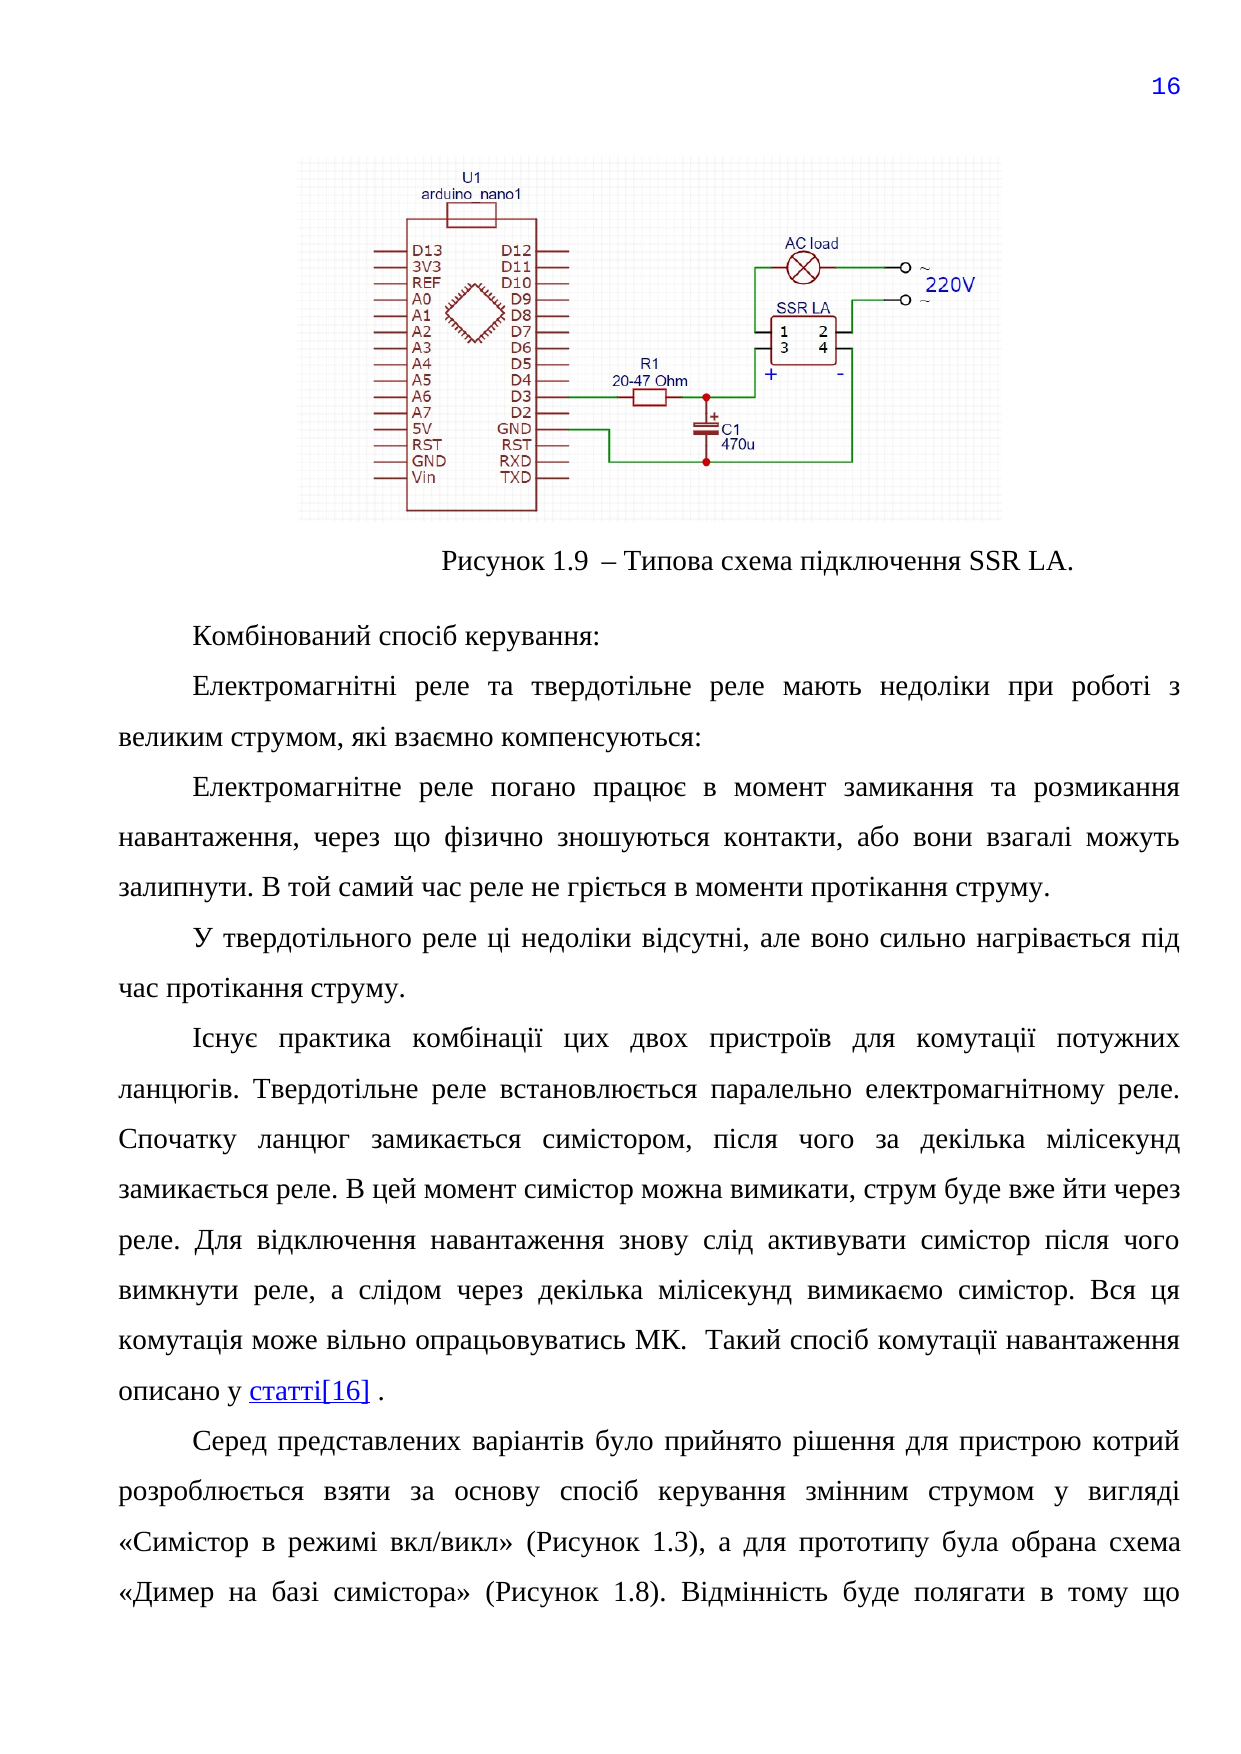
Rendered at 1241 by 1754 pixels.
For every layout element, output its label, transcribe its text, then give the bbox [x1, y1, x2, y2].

text Електромагнітне реле погано працює в момент замикання та розмикання навантаження, через що фізично зношуються контакти, або вони взагалі можуть залипнути. В той самий час реле не гріється в моменти протікання струму. [118, 769, 1181, 903]
text Комбінований спосіб керування: [118, 618, 1181, 652]
text Електромагнітні реле та твердотільне реле мають недоліки при роботі з великим струмом, які взаємно компенсуються: [118, 668, 1181, 752]
text У твердотільного реле ці недоліки відсутні, але воно сильно нагрівається під час протікання струму. [118, 920, 1181, 1004]
text Існує практика комбінації цих двох пристроїв для комутації потужних ланцюгів. Твердотільне реле встановлюється паралельно електромагнітному реле. Спочатку ланцюг замикається симістором, після чого за декілька мілісекунд замикається реле. В цей момент симістор можна вимикати, струм буде вже йти через реле. Для відключення навантаження знову слід активувати симістор після чого вимкнути реле, а слідом через декілька мілісекунд вимикаємо симістор. Вся ця комутація може вільно опрацьовуватись МК. Такий спосіб комутації навантаження описано у статті[16] . [118, 1021, 1181, 1406]
picture [297, 156, 1002, 522]
text – Типова схема підключення SSR LA. [334, 543, 1181, 576]
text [118, 1423, 1181, 1607]
